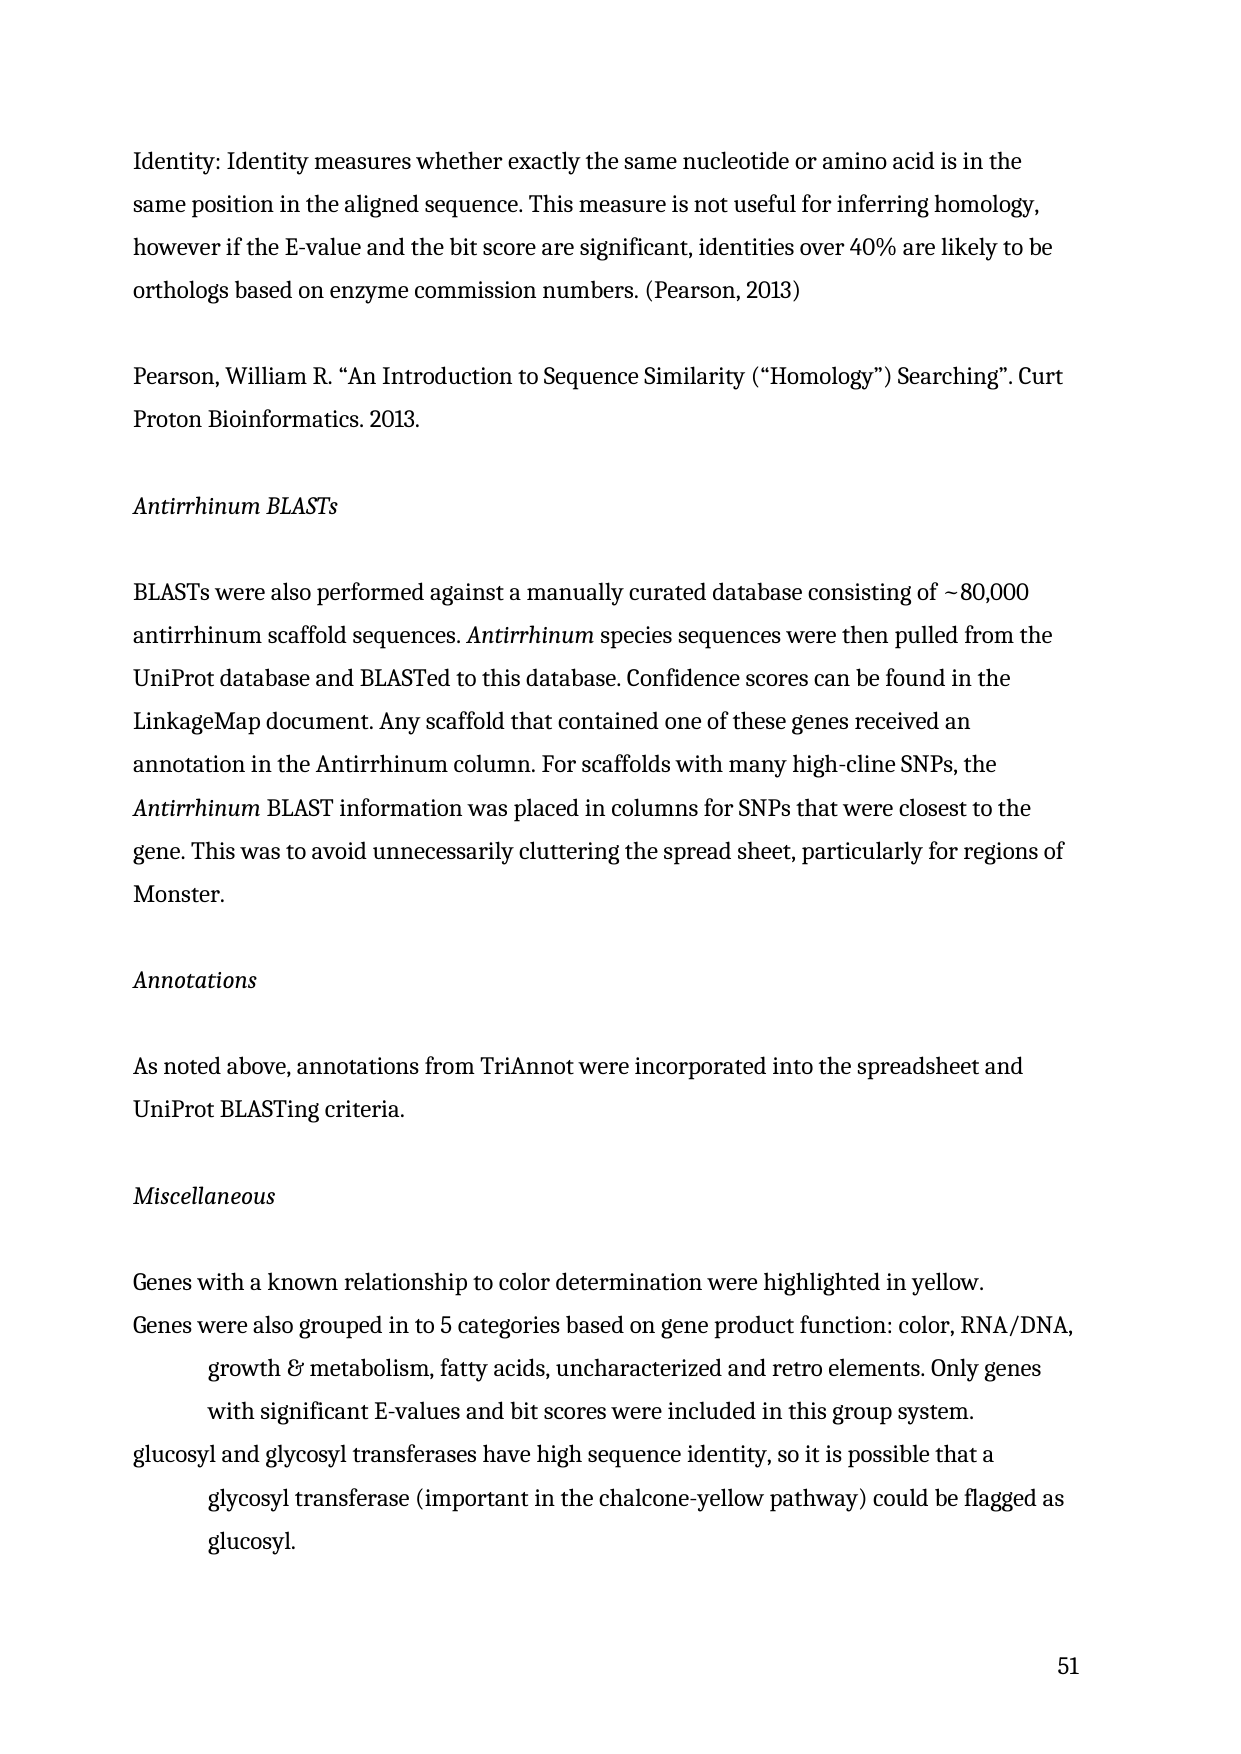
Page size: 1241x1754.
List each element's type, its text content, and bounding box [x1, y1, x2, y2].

text BLASTs were also performed against a manually curated database consisting of ~80,000 antirrhinum scaffold sequences. Antirrhinum species sequences were then pulled from the UniProt database and BLASTed to this database. Confidence scores can be found in the LinkageMap document. Any scaffold that contained one of these genes received an annotation in the Antirrhinum column. For scaffolds with many high-cline SNPs, the Antirrhinum BLAST information was placed in columns for SNPs that were closest to the gene. This was to avoid unnecessarily cluttering the spread sheet, particularly for regions of Monster. [133, 578, 1078, 908]
text Antirrhinum BLASTs [133, 492, 1078, 520]
text Pearson, William R. “An Introduction to Sequence Similarity (“Homology”) Searching”. Curt Proton Bioinformatics. 2013. [133, 362, 1078, 434]
text Miscellaneous [133, 1182, 1078, 1210]
text Annotations [133, 966, 1078, 995]
list glucosyl and glycosyl transferases have high sequence identity, so it is possible that a glycosyl transferase (important in the chalcone-yellow pathway) could be flagged as glucosyl. [133, 1440, 1078, 1555]
text As noted above, annotations from TriAnnot were incorporated into the spreadsheet and UniProt BLASTing criteria. [133, 1052, 1078, 1124]
list Genes with a known relationship to color determination were highlighted in yellow. [133, 1268, 1078, 1297]
list Genes were also grouped in to 5 categories based on gene product function: color, RNA/DNA, growth & metabolism, fatty acids, uncharacterized and retro elements. Only genes with significant E-values and bit scores were included in this group system. [133, 1311, 1078, 1426]
text Identity: Identity measures whether exactly the same nucleotide or amino acid is in the same position in the aligned sequence. This measure is not useful for inferring homology, however if the E-value and the bit score are significant, identities over 40% are likely to be orthologs based on enzyme commission numbers. (Pearson, 2013) [133, 147, 1078, 305]
